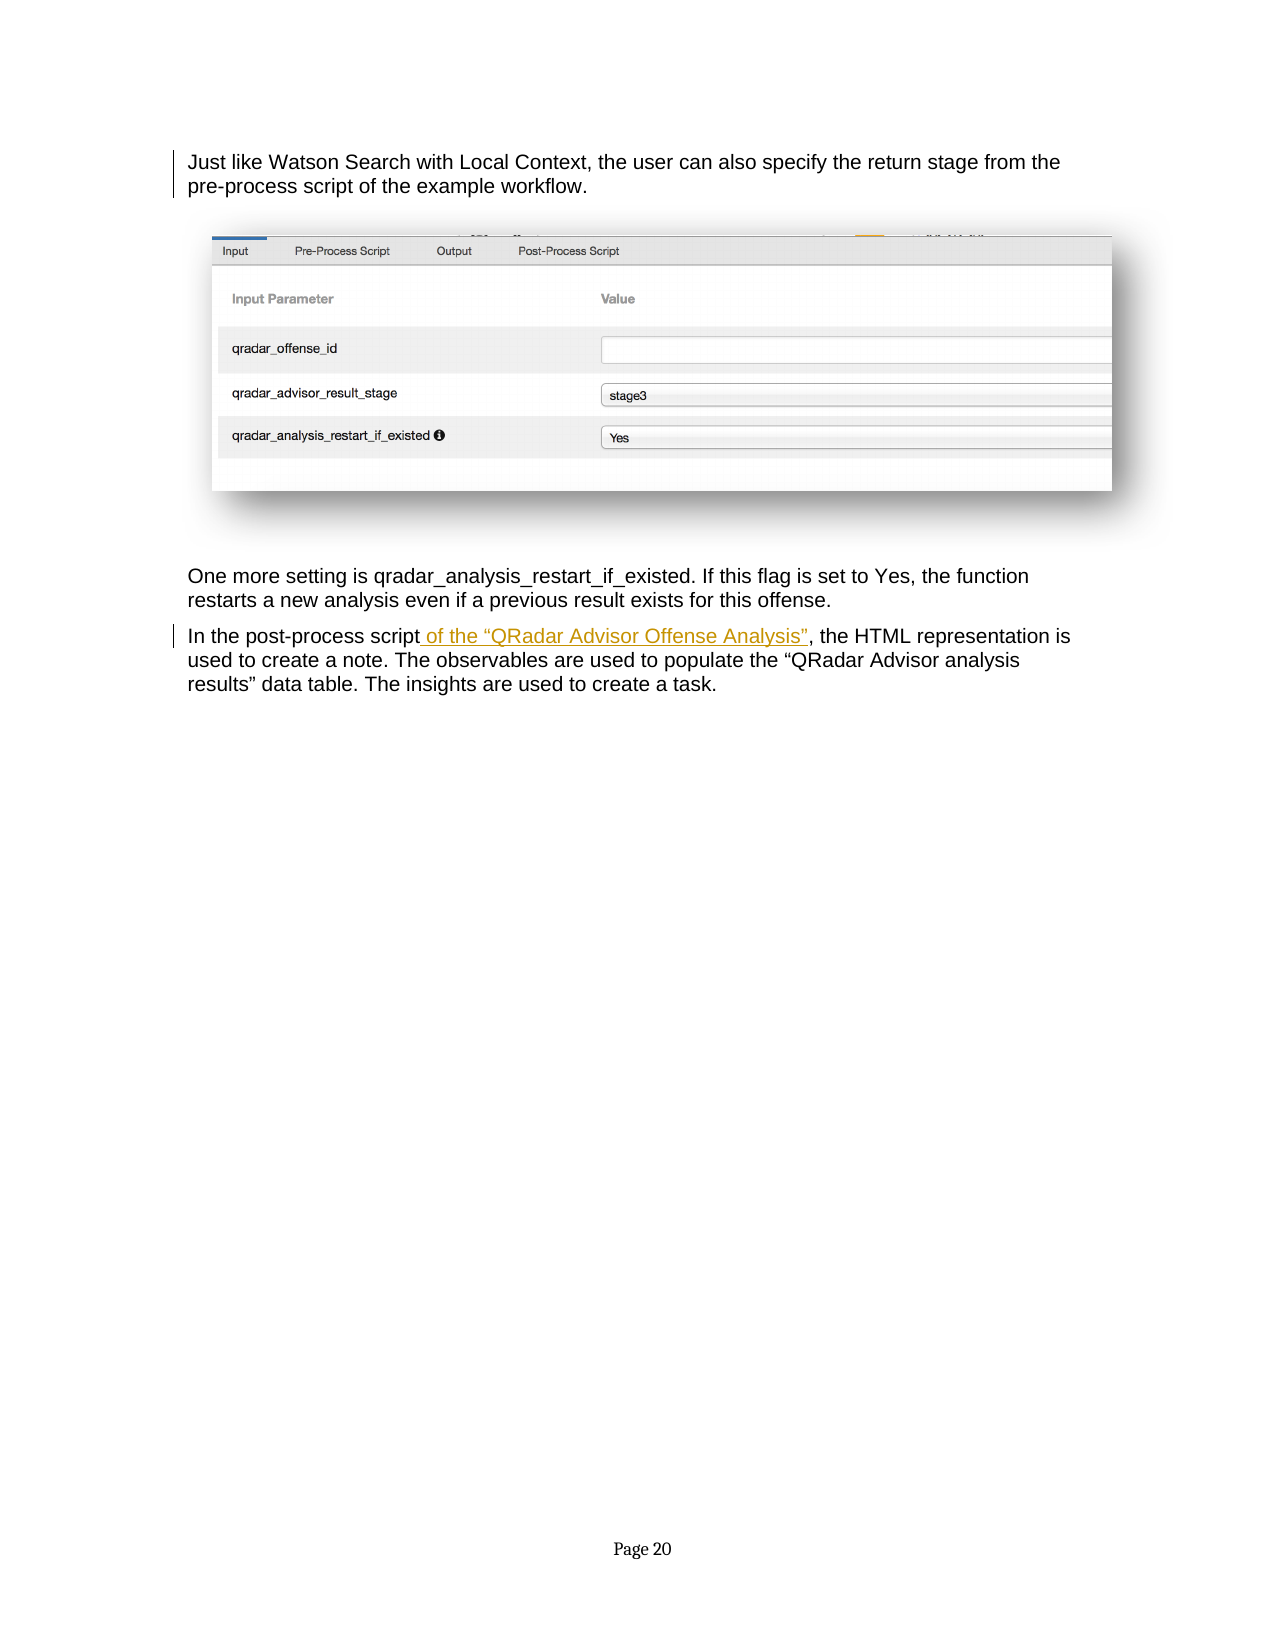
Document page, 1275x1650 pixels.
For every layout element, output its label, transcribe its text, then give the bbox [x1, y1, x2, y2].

picture [212, 235, 1112, 491]
text In the post-process script, the HTML representation is used to create a note. The observables are used to populate the “QRadar Advisor analysis results” data table. The insights are used to create a task. [187, 624, 1087, 696]
text One more setting is qradar_analysis_restart_if_existed. If this flag is set to Yes, the function restarts a new analysis even if a previous result exists for this offense. [187, 564, 1087, 612]
text Just like Watson Search with Local Context, the user can also specify the return stage from the pre-process script of the example workflow. [187, 150, 1087, 198]
